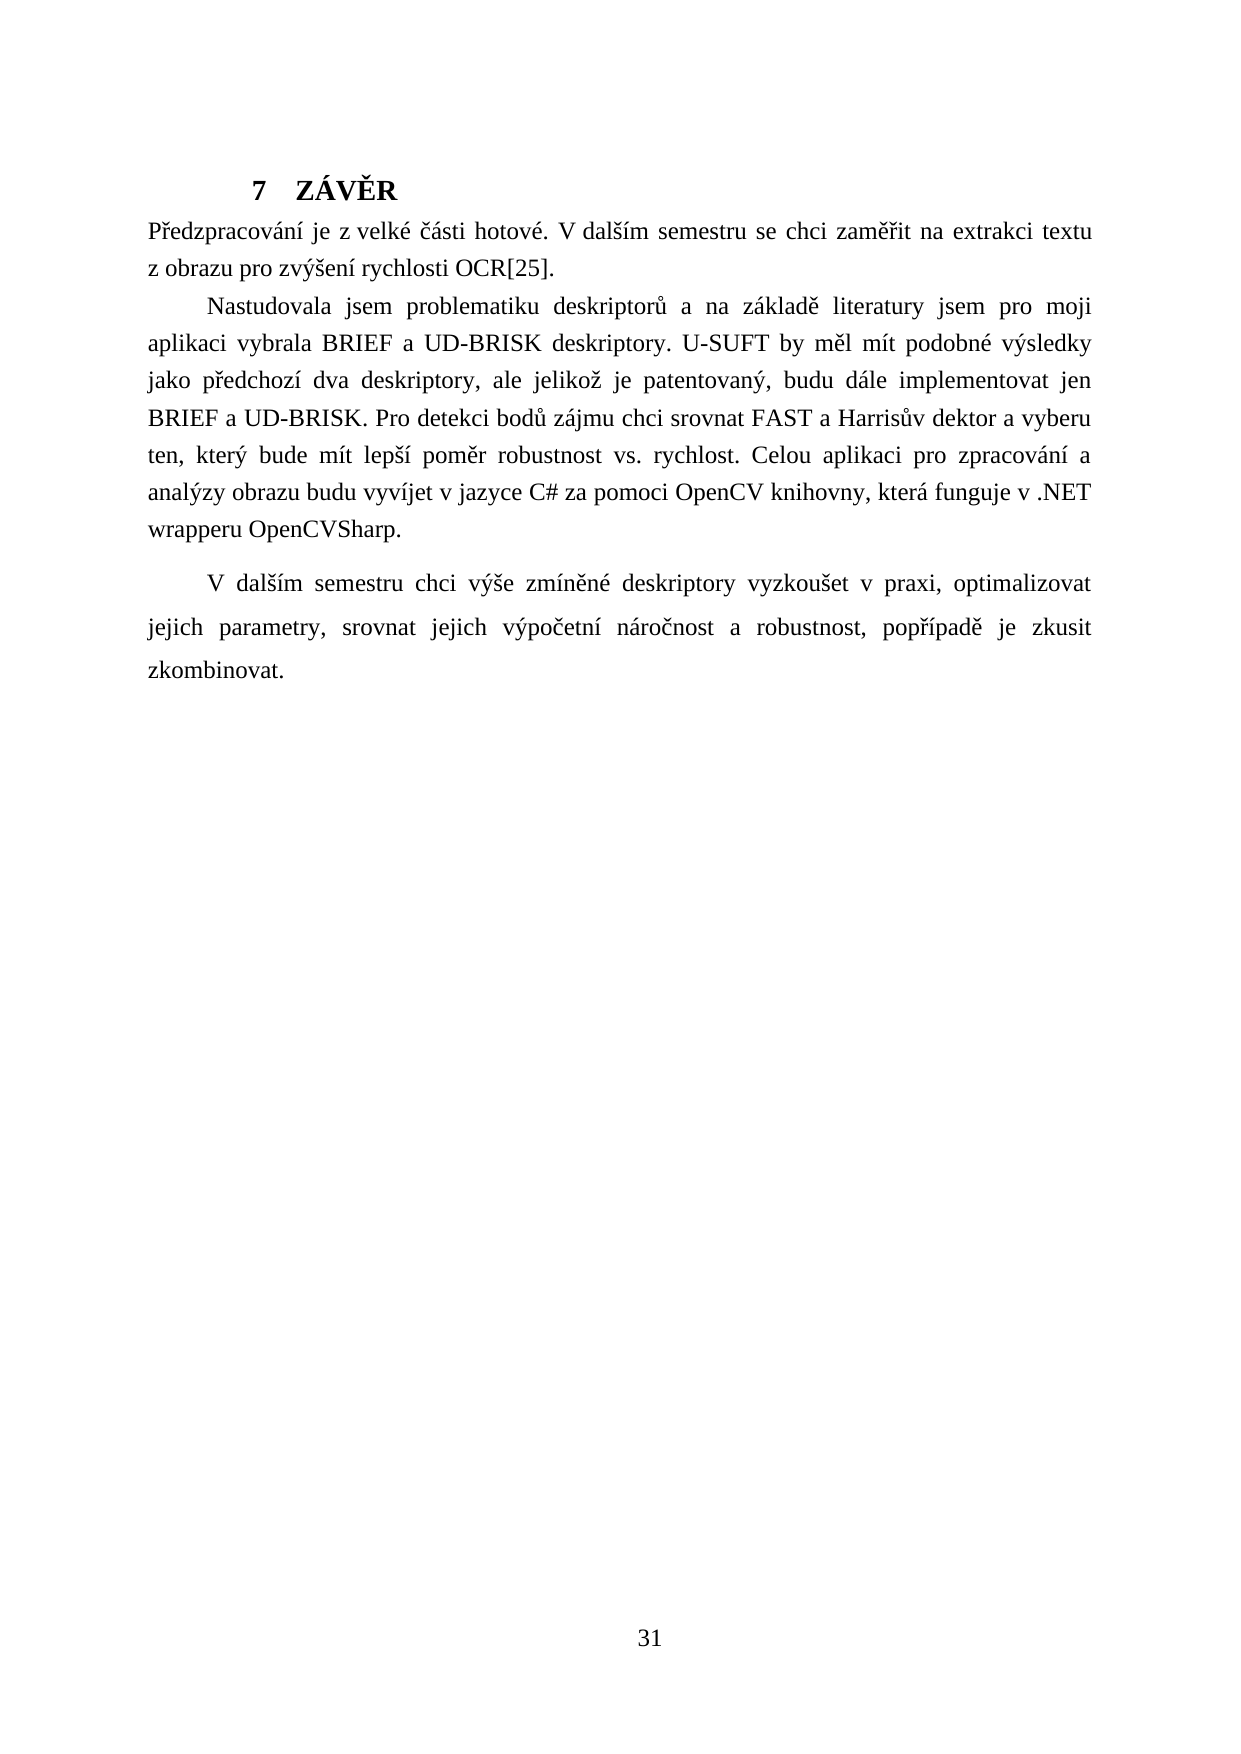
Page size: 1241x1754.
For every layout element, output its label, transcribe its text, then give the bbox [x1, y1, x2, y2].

text V dalším semestru chci výše zmíněné deskriptory vyzkoušet v praxi, optimalizovat jejich parametry, srovnat jejich výpočetní náročnost a robustnost, popřípadě je zkusit zkombinovat. [148, 568, 1093, 683]
text Předzpracování je z velké části hotové. V dalším semestru se chci zaměřit na extrakci textu z obrazu pro zvýšení rychlosti OCR[25]. [148, 216, 1093, 282]
text Nastudovala jsem problematiku deskriptorů a na základě literatury jsem pro moji aplikaci vybrala BRIEF a UD-BRISK deskriptory. U-SUFT by měl mít podobné výsledky jako předchozí dva deskriptory, ale jelikož je patentovaný, budu dále implementovat jen BRIEF a UD-BRISK. Pro detekci bodů zájmu chci srovnat FAST a Harrisův dektor a vyberu ten, který bude mít lepší poměr robustnost vs. rychlost. Celou aplikaci pro zpracování a analýzy obrazu budu vyvíjet v jazyce C# za pomoci OpenCV knihovny, která funguje v .NET wrapperu OpenCVSharp. [148, 291, 1093, 543]
subtitle ZÁVĚR [193, 173, 1093, 206]
